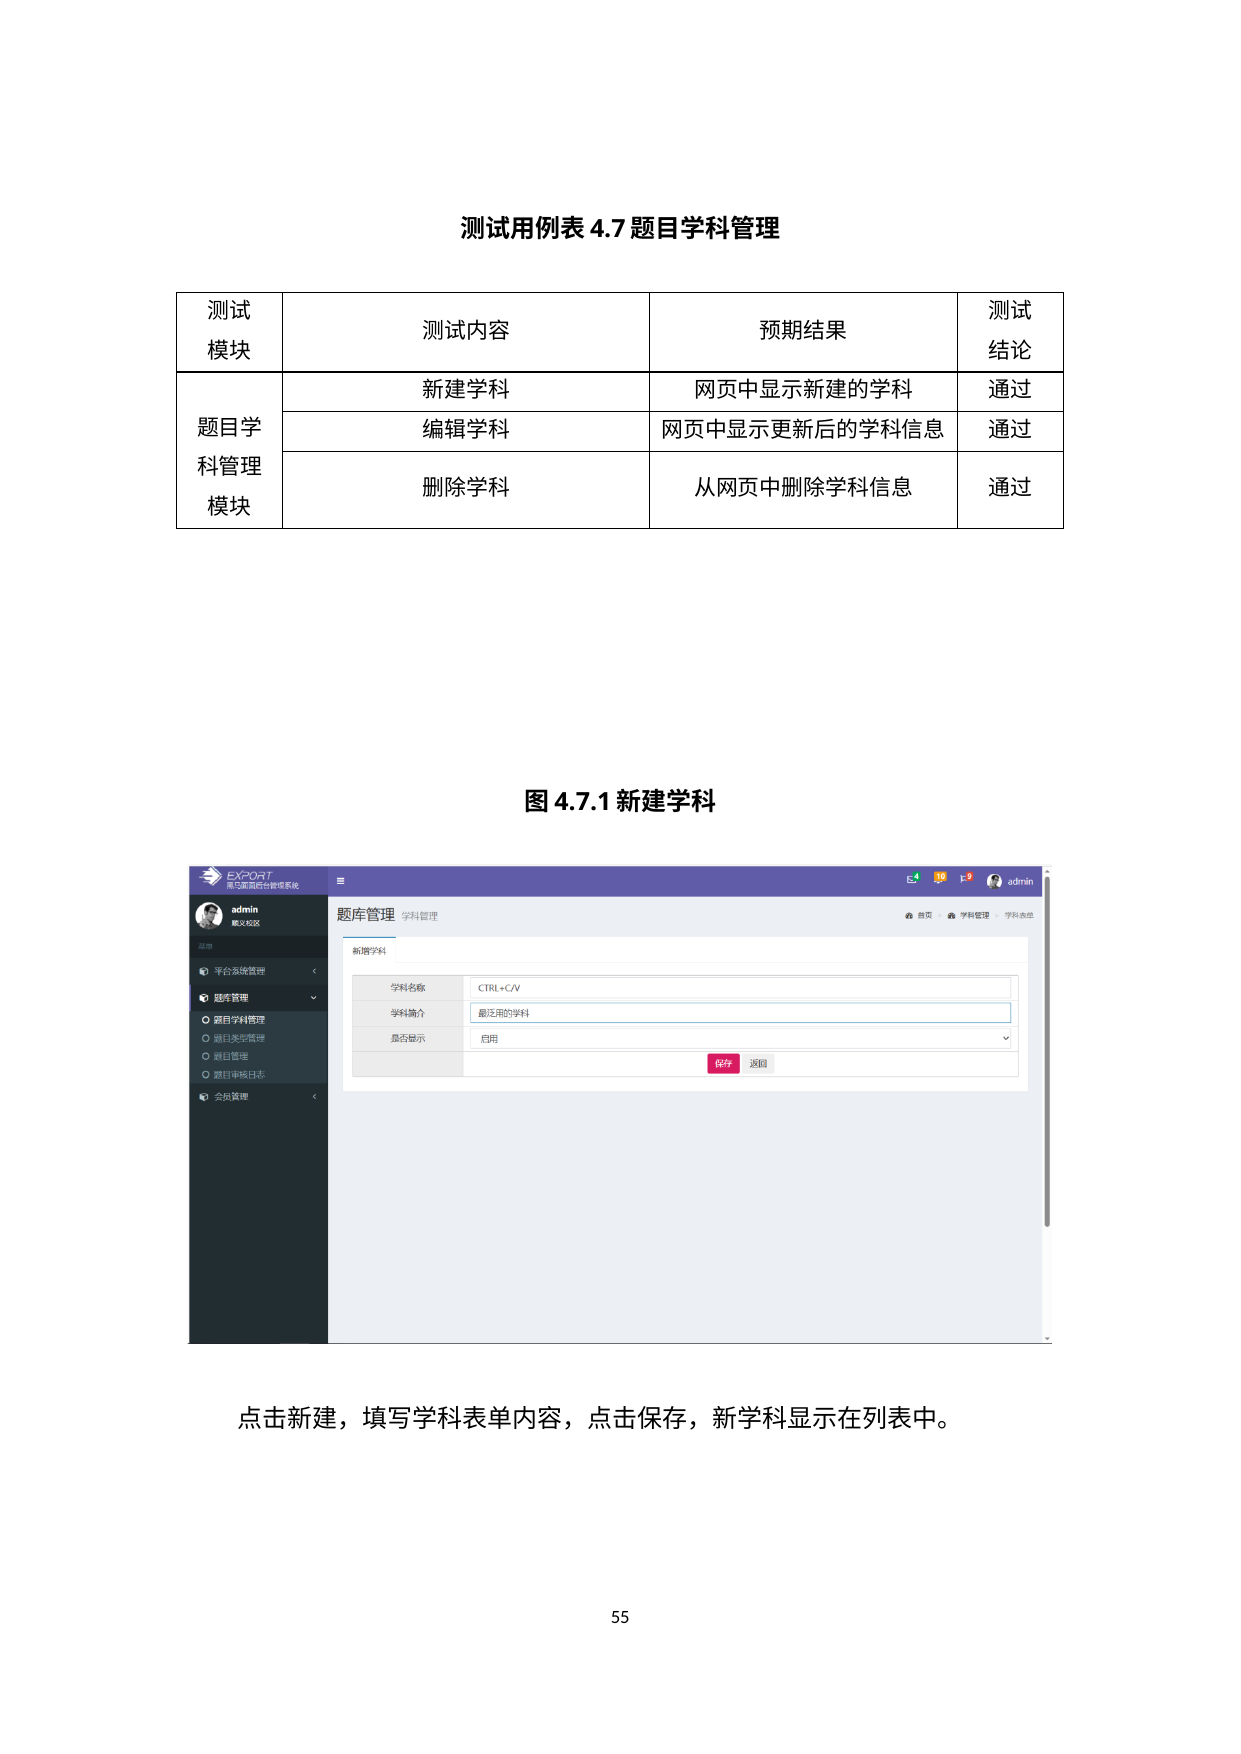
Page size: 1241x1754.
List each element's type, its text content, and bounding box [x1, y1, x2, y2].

table_cell 新建学科 [283, 373, 649, 411]
table_cell 从网页中删除学科信息 [650, 452, 957, 527]
table_cell 通过 [958, 452, 1063, 527]
table_header 测试 结论 [958, 293, 1063, 371]
text 点击新建，填写学科表单内容，点击保存，新学科显示在列表中。 [187, 1384, 1053, 1449]
table_cell 网页中显示新建的学科 [650, 373, 957, 411]
text 图4.7.1新建学科 [187, 767, 1053, 832]
picture [187, 864, 1052, 1344]
table_cell 通过 [958, 412, 1063, 451]
table_header 预期结果 [650, 293, 957, 371]
table_cell 题目学科管理模块 [177, 373, 282, 527]
table_cell 编辑学科 [283, 412, 649, 451]
table_header 测试 模块 [177, 293, 282, 371]
table_cell 网页中显示更新后的学科信息 [650, 412, 957, 451]
text 测试用例表4.7题目学科管理 [187, 194, 1053, 259]
table_header 测试内容 [283, 293, 649, 371]
table_cell 删除学科 [283, 452, 649, 527]
table_cell 通过 [958, 373, 1063, 411]
